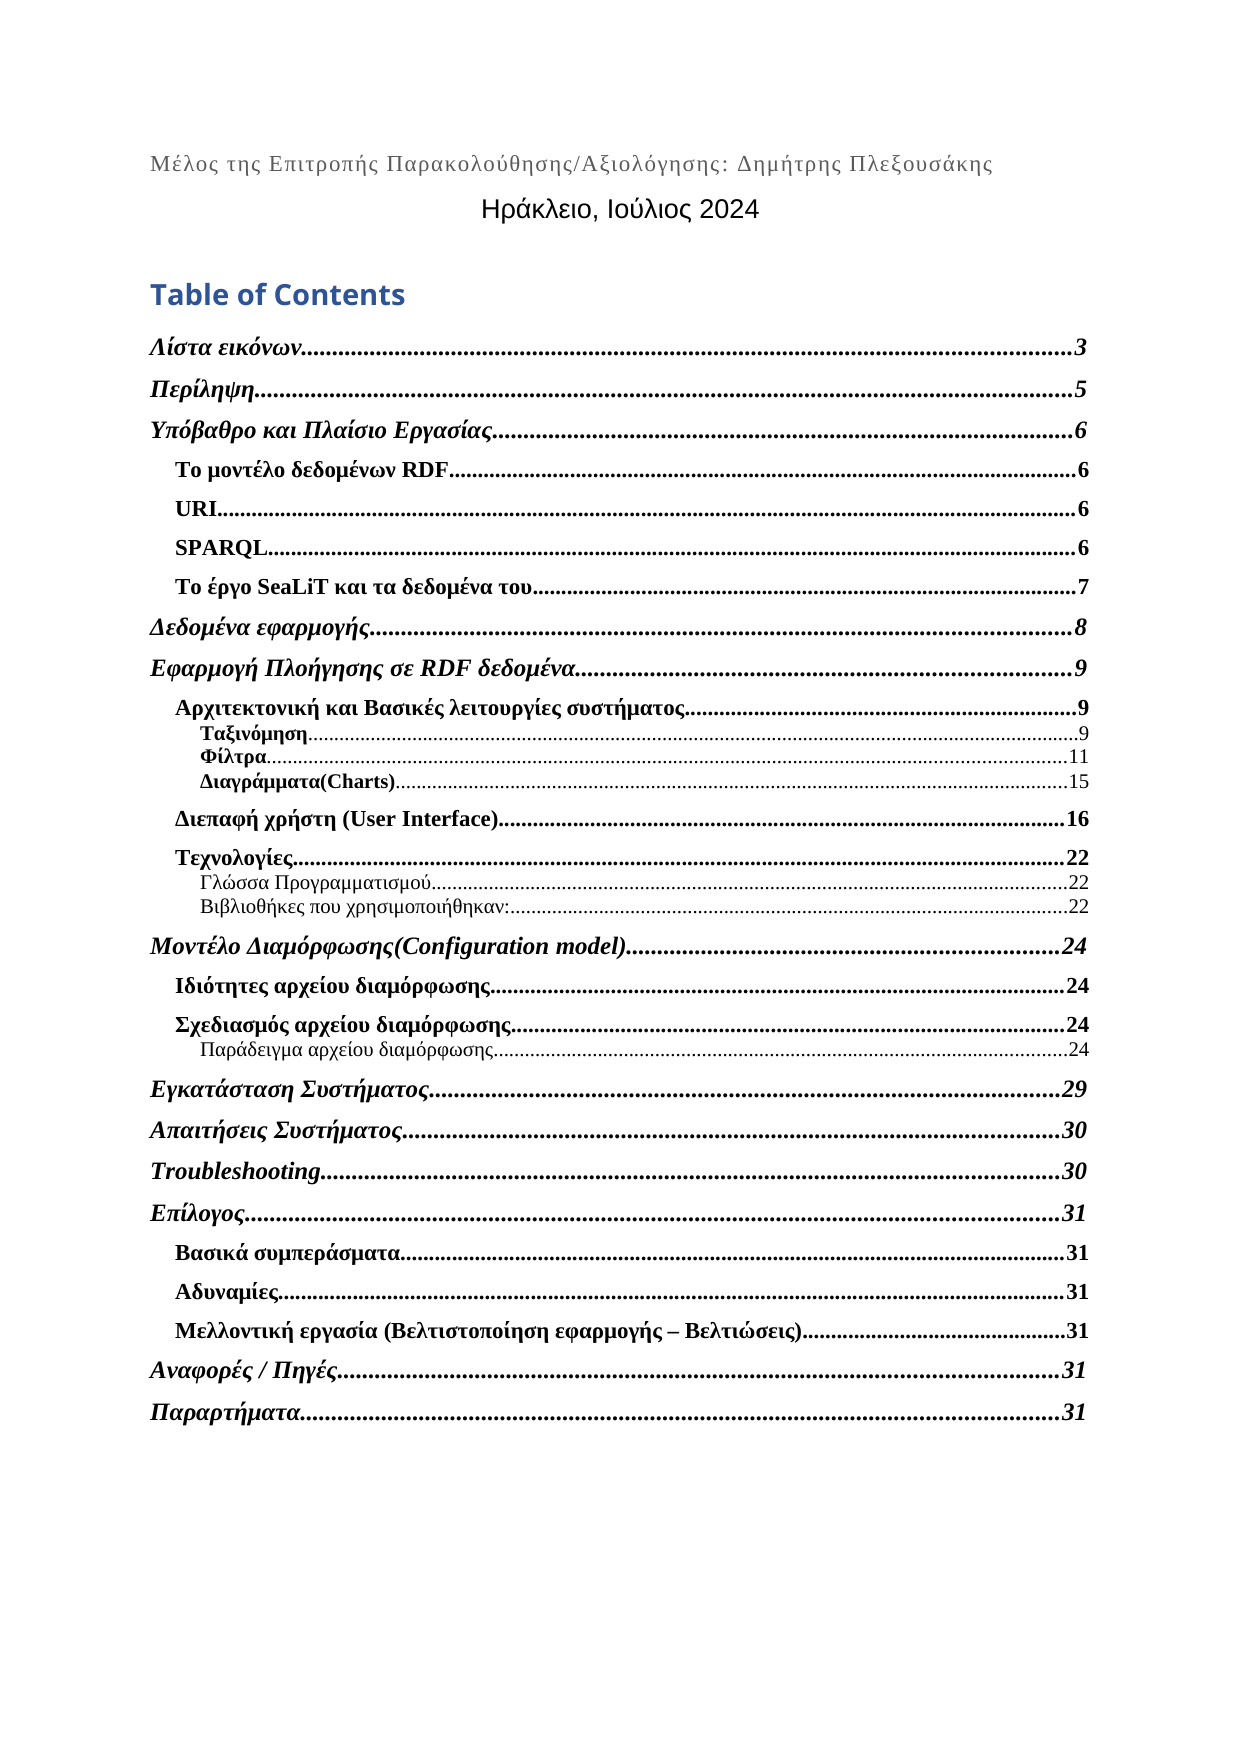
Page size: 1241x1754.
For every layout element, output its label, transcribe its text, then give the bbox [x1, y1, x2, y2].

text Ηράκλειο, Ιούλιος 2024 [150, 193, 1090, 224]
subtitle Μέλος της Επιτροπής Παρακολούθησης/Αξιολόγησης: Δημήτρης Πλεξουσάκης [150, 150, 1090, 176]
